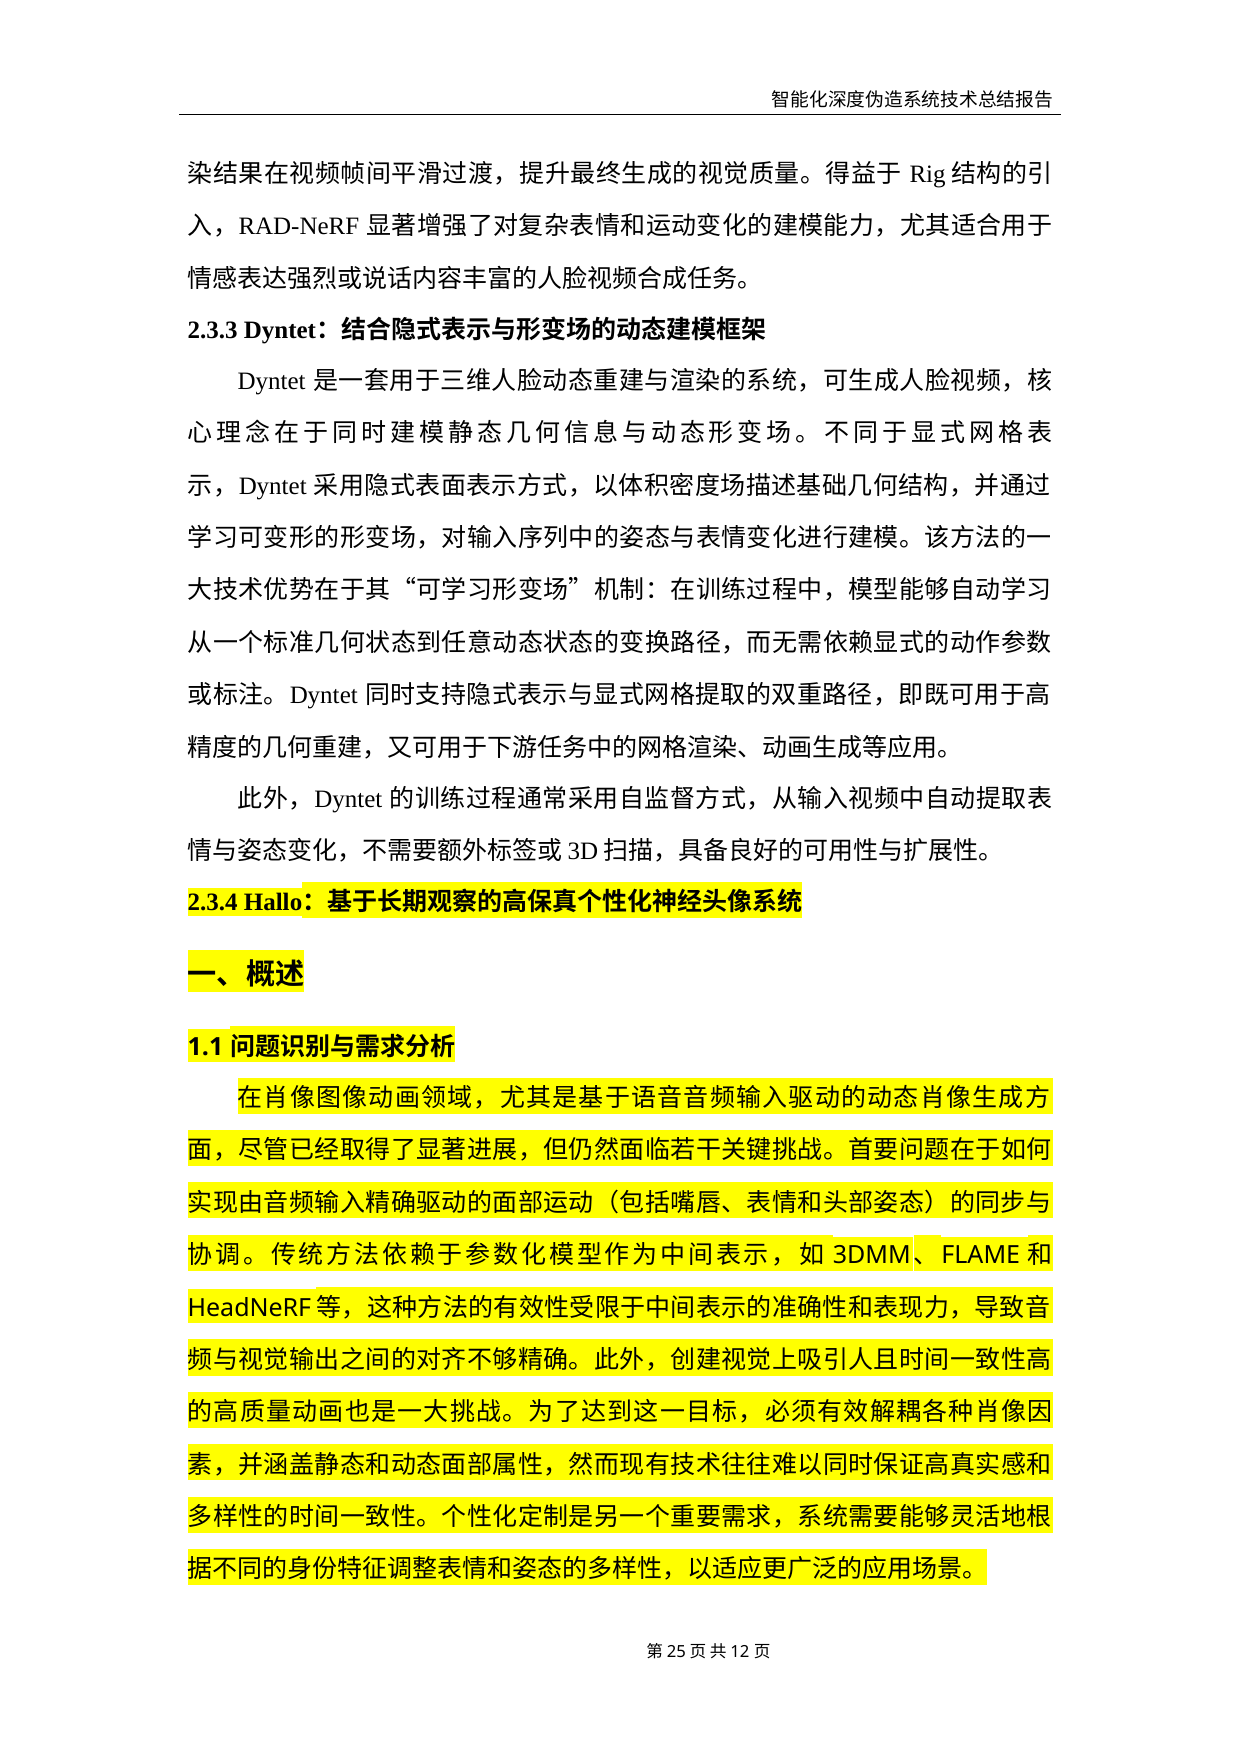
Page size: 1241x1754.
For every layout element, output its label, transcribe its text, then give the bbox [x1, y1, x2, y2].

text Dyntet 是一套用于三维人脸动态重建与渲染的系统，可生成人脸视频，核心理念在于同时建模静态几何信息与动态形变场。不同于显式网格表示，Dyntet 采用隐式表面表示方式，以体积密度场描述基础几何结构，并通过学习可变形的形变场，对输入序列中的姿态与表情变化进行建模。该方法的一大技术优势在于其“可学习形变场”机制：在训练过程中，模型能够自动学习从一个标准几何状态到任意动态状态的变换路径，而无需依赖显式的动作参数或标注。Dyntet 同时支持隐式表示与显式网格提取的双重路径，即既可用于高精度的几何重建，又可用于下游任务中的网格渲染、动画生成等应用。 [187, 358, 1053, 766]
text 此外，Dyntet 的训练过程通常采用自监督方式，从输入视频中自动提取表情与姿态变化，不需要额外标签或3D扫描，具备良好的可用性与扩展性。 [187, 776, 1053, 869]
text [187, 151, 1053, 296]
subtitle 2.3.4 Hallo：基于长期观察的高保真个性化神经头像系统 [187, 880, 1053, 920]
text 一、概述 [187, 931, 1053, 1012]
text 1.1 问题识别与需求分析 [187, 1024, 1053, 1064]
subtitle 2.3.3 Dyntet：结合隐式表示与形变场的动态建模框架 [187, 307, 1053, 348]
text 在肖像图像动画领域，尤其是基于语音音频输入驱动的动态肖像生成方面，尽管已经取得了显著进展，但仍然面临若干关键挑战。首要问题在于如何实现由音频输入精确驱动的面部运动（包括嘴唇、表情和头部姿态）的同步与协调。传统方法依赖于参数化模型作为中间表示，如3DMM、FLAME和HeadNeRF等，这种方法的有效性受限于中间表示的准确性和表现力，导致音频与视觉输出之间的对齐不够精确。此外，创建视觉上吸引人且时间一致性高的高质量动画也是一大挑战。为了达到这一目标，必须有效解耦各种肖像因素，并涵盖静态和动态面部属性，然而现有技术往往难以同时保证高真实感和多样性的时间一致性。个性化定制是另一个重要需求，系统需要能够灵活地根据不同的身份特征调整表情和姿态的多样性，以适应更广泛的应用场景。 [187, 1075, 1053, 1587]
